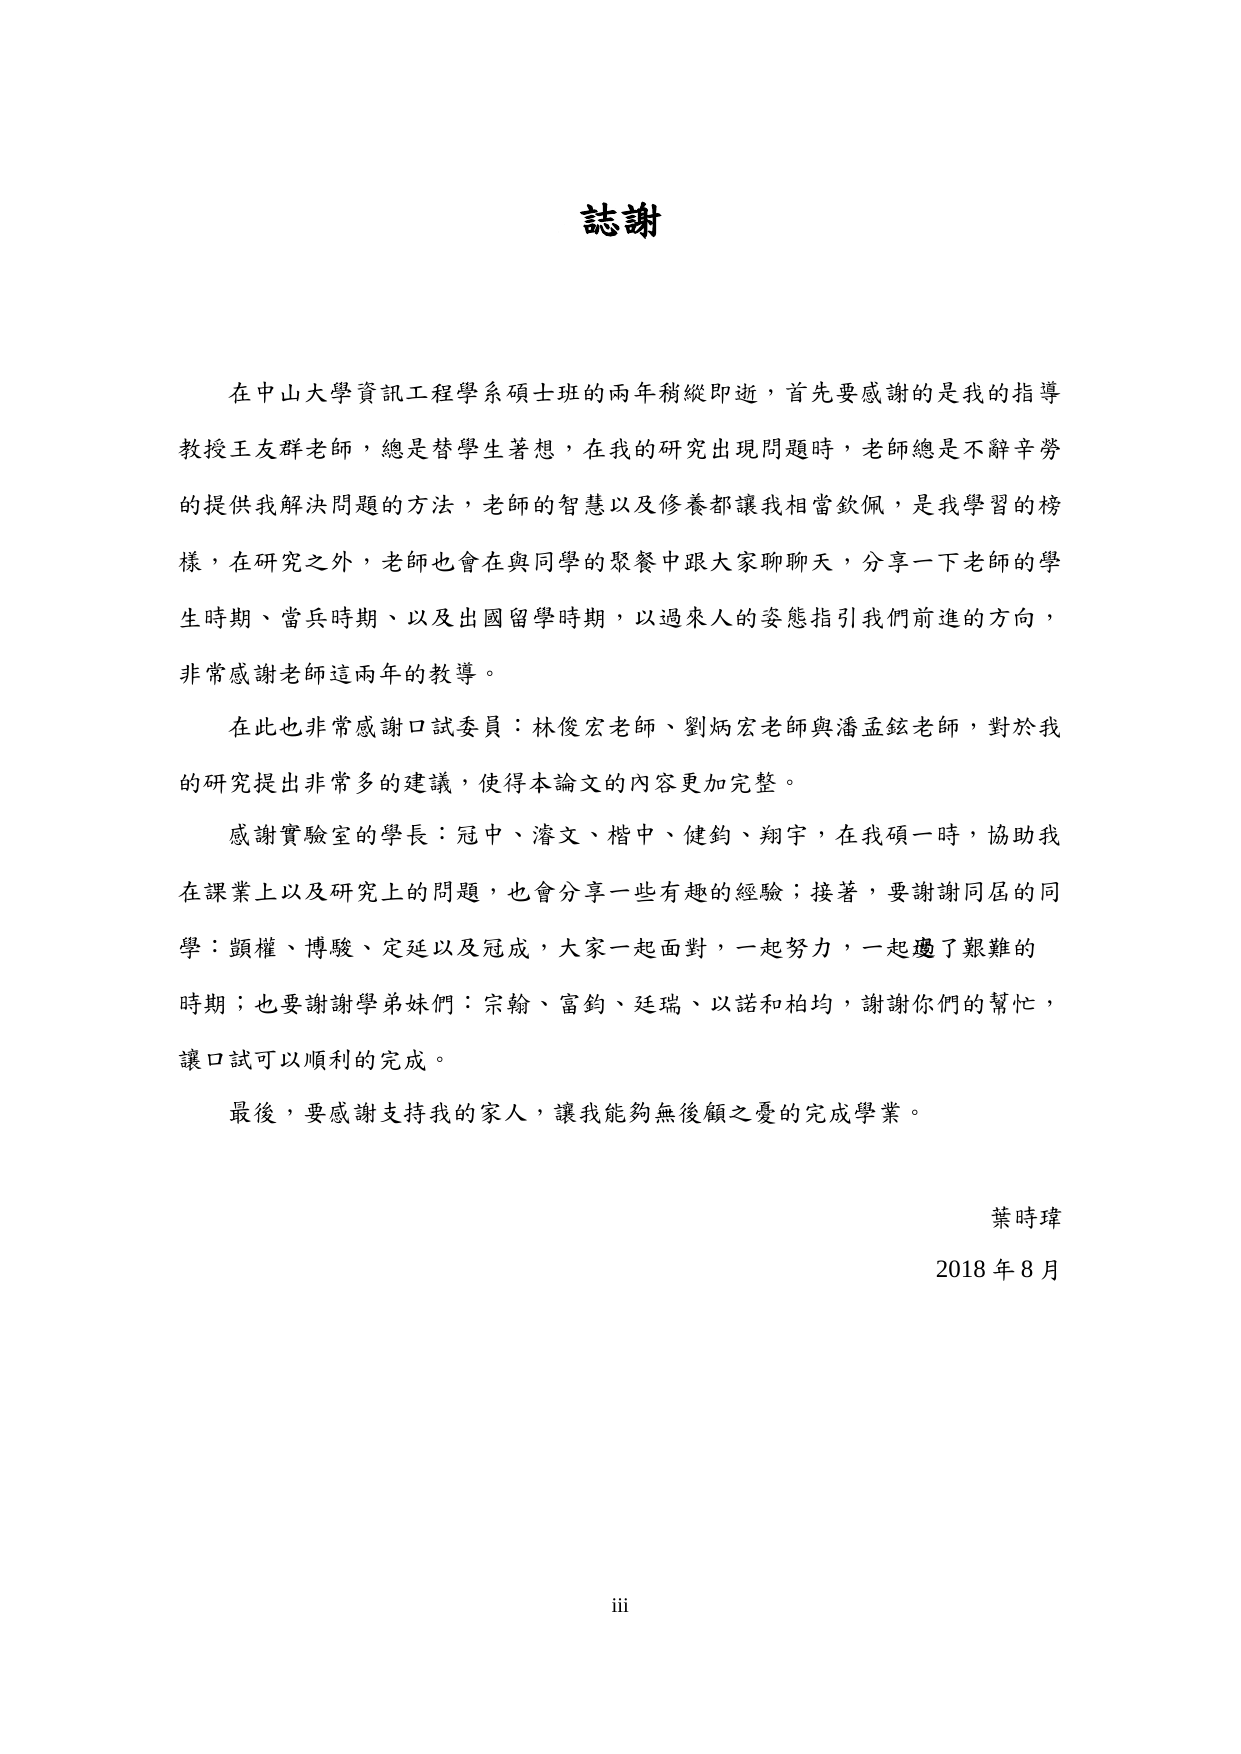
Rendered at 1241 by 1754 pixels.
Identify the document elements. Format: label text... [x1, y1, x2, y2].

text 在中山大學資訊工程學系碩士班的兩年稍縱即逝，首先要感謝的是我的指導教授王友群老師，總是替學生著想，在我的研究出現問題時，老師總是不辭辛勞的提供我解決問題的方法，老師的智慧以及修養都讓我相當欽佩，是我學習的榜樣，在研究之外，老師也會在與同學的聚餐中跟大家聊聊天，分享一下老師的學生時期、當兵時期、以及出國留學時期，以過來人的姿態指引我們前進的方向，非常感謝老師這兩年的教導。 [177, 372, 1063, 690]
text 感謝實驗室的學長：冠中、濬文、楷中、健鈞、翔宇，在我碩一時，協助我在課業上以及研究上的問題，也會分享一些有趣的經驗；接著，要謝謝同屆的同學：顗權、博駿、定延以及冠成，大家一起面對，一起努力，一起度過了艱難的時期；也要謝謝學弟妹們：宗翰、富鈞、廷瑞、以諾和柏均，謝謝你們的幫忙，讓口試可以順利的完成。 [177, 814, 1063, 1077]
text 2018年8月 [177, 1249, 1063, 1286]
text 最後，要感謝支持我的家人，讓我能夠無後顧之憂的完成學業。 [177, 1092, 1063, 1129]
text 在此也非常感謝口試委員：林俊宏老師、劉炳宏老師與潘孟鉉老師，對於我的研究提出非常多的建議，使得本論文的內容更加完整。 [177, 705, 1063, 799]
text 葉時瑋 [177, 1196, 1063, 1234]
subtitle 誌謝 [177, 178, 1063, 253]
